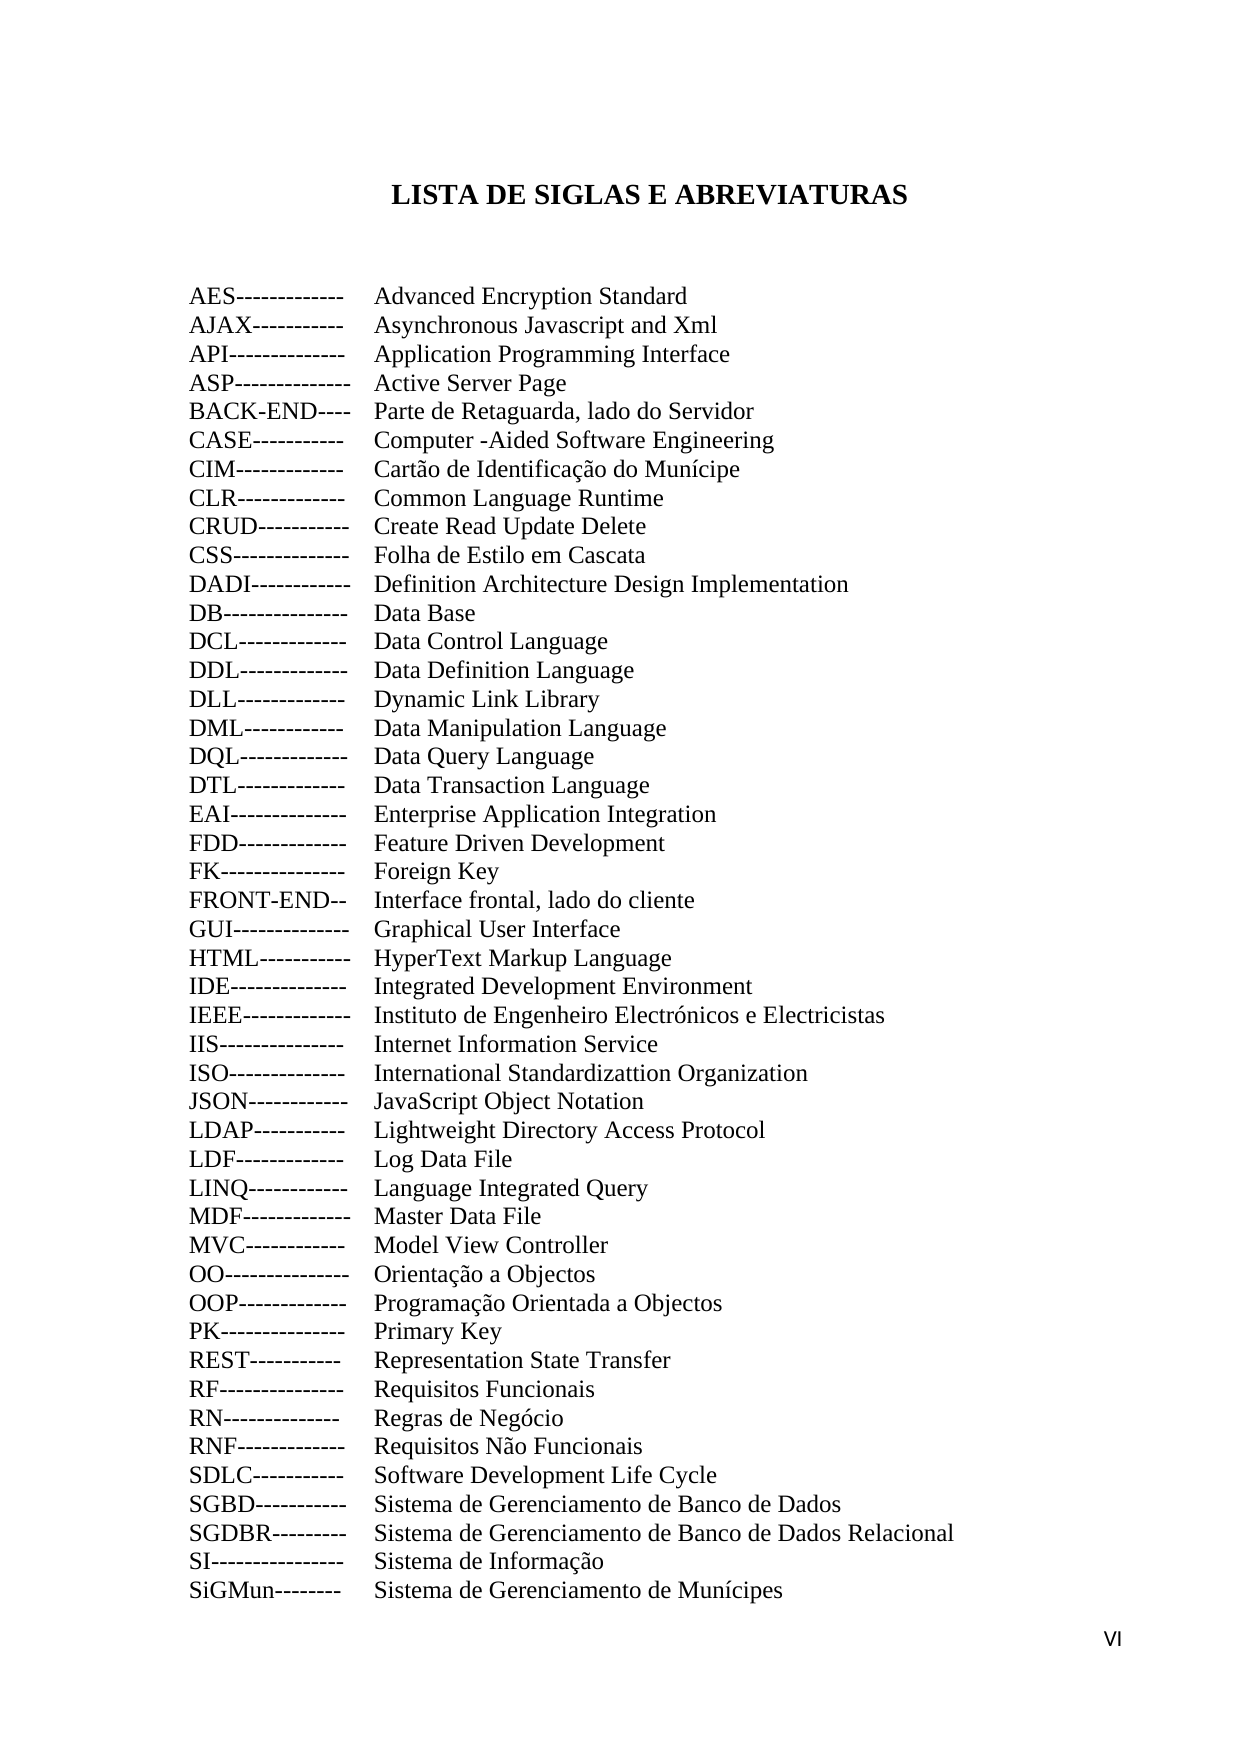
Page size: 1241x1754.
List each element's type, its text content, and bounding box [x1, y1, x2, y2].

table_cell Definition Architecture Design Implementation [362, 569, 1122, 598]
table_cell SDLC----------- [177, 1460, 362, 1489]
table_cell Master Data File [362, 1201, 1122, 1230]
table_cell Lightweight Directory Access Protocol [362, 1115, 1122, 1144]
table_cell CRUD----------- [177, 511, 362, 540]
table_cell Integrated Development Environment [362, 971, 1122, 1000]
table_cell ISO-------------- [177, 1058, 362, 1086]
table_cell Software Development Life Cycle [362, 1460, 1122, 1489]
table_cell MDF------------- [177, 1201, 362, 1230]
table_cell DML------------ [177, 713, 362, 741]
table_cell EAI-------------- [177, 799, 362, 828]
table_cell ASP-------------- [177, 368, 362, 396]
table_cell CIM------------- [177, 454, 362, 483]
table_cell Language Integrated Query [362, 1173, 1122, 1201]
table_cell Graphical User Interface [362, 914, 1122, 943]
table_cell Enterprise Application Integration [362, 799, 1122, 828]
table_cell IDE-------------- [177, 971, 362, 1000]
table_cell Data Base [362, 598, 1122, 626]
table_cell API-------------- [177, 339, 362, 368]
table_cell Data Query Language [362, 741, 1122, 770]
table_cell Requisitos Funcionais [362, 1374, 1122, 1403]
table_cell Interface frontal, lado do cliente [362, 885, 1122, 914]
table_cell REST----------- [177, 1345, 362, 1374]
table_cell Common Language Runtime [362, 483, 1122, 511]
table_cell RN-------------- [177, 1403, 362, 1431]
table_cell Cartão de Identificação do Munícipe [362, 454, 1122, 483]
table_cell Sistema de Informação [362, 1546, 1122, 1575]
table_cell DDL------------- [177, 655, 362, 684]
table_cell Asynchronous Javascript and Xml [362, 310, 1122, 339]
table_cell Log Data File [362, 1144, 1122, 1173]
table_cell JavaScript Object Notation [362, 1086, 1122, 1115]
table_cell Representation State Transfer [362, 1345, 1122, 1374]
table_cell IEEE------------- [177, 1000, 362, 1029]
table_cell Data Control Language [362, 626, 1122, 655]
table_cell DCL------------- [177, 626, 362, 655]
table_cell HTML----------- [177, 943, 362, 971]
table_cell DADI------------ [177, 569, 362, 598]
table_cell JSON------------ [177, 1086, 362, 1115]
table_cell FDD------------- [177, 828, 362, 856]
table_cell LINQ------------ [177, 1173, 362, 1201]
table_cell PK--------------- [177, 1316, 362, 1345]
table_cell Regras de Negócio [362, 1403, 1122, 1431]
table_cell Folha de Estilo em Cascata [362, 540, 1122, 569]
table_cell CSS-------------- [177, 540, 362, 569]
table_cell Foreign Key [362, 856, 1122, 885]
table_cell Computer -Aided Software Engineering [362, 425, 1122, 454]
table_cell SI---------------- [177, 1546, 362, 1575]
table_header Advanced Encryption Standard [362, 281, 1122, 310]
table_cell FRONT-END-- [177, 885, 362, 914]
table_cell Programação Orientada a Objectos [362, 1288, 1122, 1316]
table_cell Orientação a Objectos [362, 1259, 1122, 1288]
table_cell Requisitos Não Funcionais [362, 1431, 1122, 1460]
table_cell LDF------------- [177, 1144, 362, 1173]
table_cell Model View Controller [362, 1230, 1122, 1259]
table_cell RNF------------- [177, 1431, 362, 1460]
table_cell Data Definition Language [362, 655, 1122, 684]
table_cell CLR------------- [177, 483, 362, 511]
table_cell DTL------------- [177, 770, 362, 799]
subtitle LISTA DE SIGLAS E ABREVIATURAS [177, 177, 1122, 211]
table_cell Primary Key [362, 1316, 1122, 1345]
table_cell Internet Information Service [362, 1029, 1122, 1058]
table_cell SGDBR--------- [177, 1518, 362, 1546]
table_cell SGBD----------- [177, 1489, 362, 1518]
table_cell OOP------------- [177, 1288, 362, 1316]
table_cell Sistema de Gerenciamento de Banco de Dados Relacional [362, 1518, 1122, 1546]
table_cell SiGMun-------- [177, 1575, 362, 1604]
table_cell Data Manipulation Language [362, 713, 1122, 741]
table_cell RF--------------- [177, 1374, 362, 1403]
table_cell Sistema de Gerenciamento de Banco de Dados [362, 1489, 1122, 1518]
table_cell Parte de Retaguarda, lado do Servidor [362, 396, 1122, 425]
table_cell GUI-------------- [177, 914, 362, 943]
table_cell Application Programming Interface [362, 339, 1122, 368]
table_cell Dynamic Link Library [362, 684, 1122, 713]
table_cell DLL------------- [177, 684, 362, 713]
table_cell AJAX----------- [177, 310, 362, 339]
table_cell Active Server Page [362, 368, 1122, 396]
table_cell HyperText Markup Language [362, 943, 1122, 971]
table_cell Instituto de Engenheiro Electrónicos e Electricistas [362, 1000, 1122, 1029]
table_cell DB--------------- [177, 598, 362, 626]
table_cell OO--------------- [177, 1259, 362, 1288]
table_cell FK--------------- [177, 856, 362, 885]
table_cell DQL------------- [177, 741, 362, 770]
table_cell International Standardizattion Organization [362, 1058, 1122, 1086]
table_cell Create Read Update Delete [362, 511, 1122, 540]
table_header AES------------- [177, 281, 362, 310]
table_cell LDAP----------- [177, 1115, 362, 1144]
table_cell IIS--------------- [177, 1029, 362, 1058]
table_cell MVC------------ [177, 1230, 362, 1259]
table_cell BACK-END---- [177, 396, 362, 425]
table_cell Feature Driven Development [362, 828, 1122, 856]
table_cell Data Transaction Language [362, 770, 1122, 799]
table_cell CASE----------- [177, 425, 362, 454]
table_cell Sistema de Gerenciamento de Munícipes [362, 1575, 1122, 1604]
